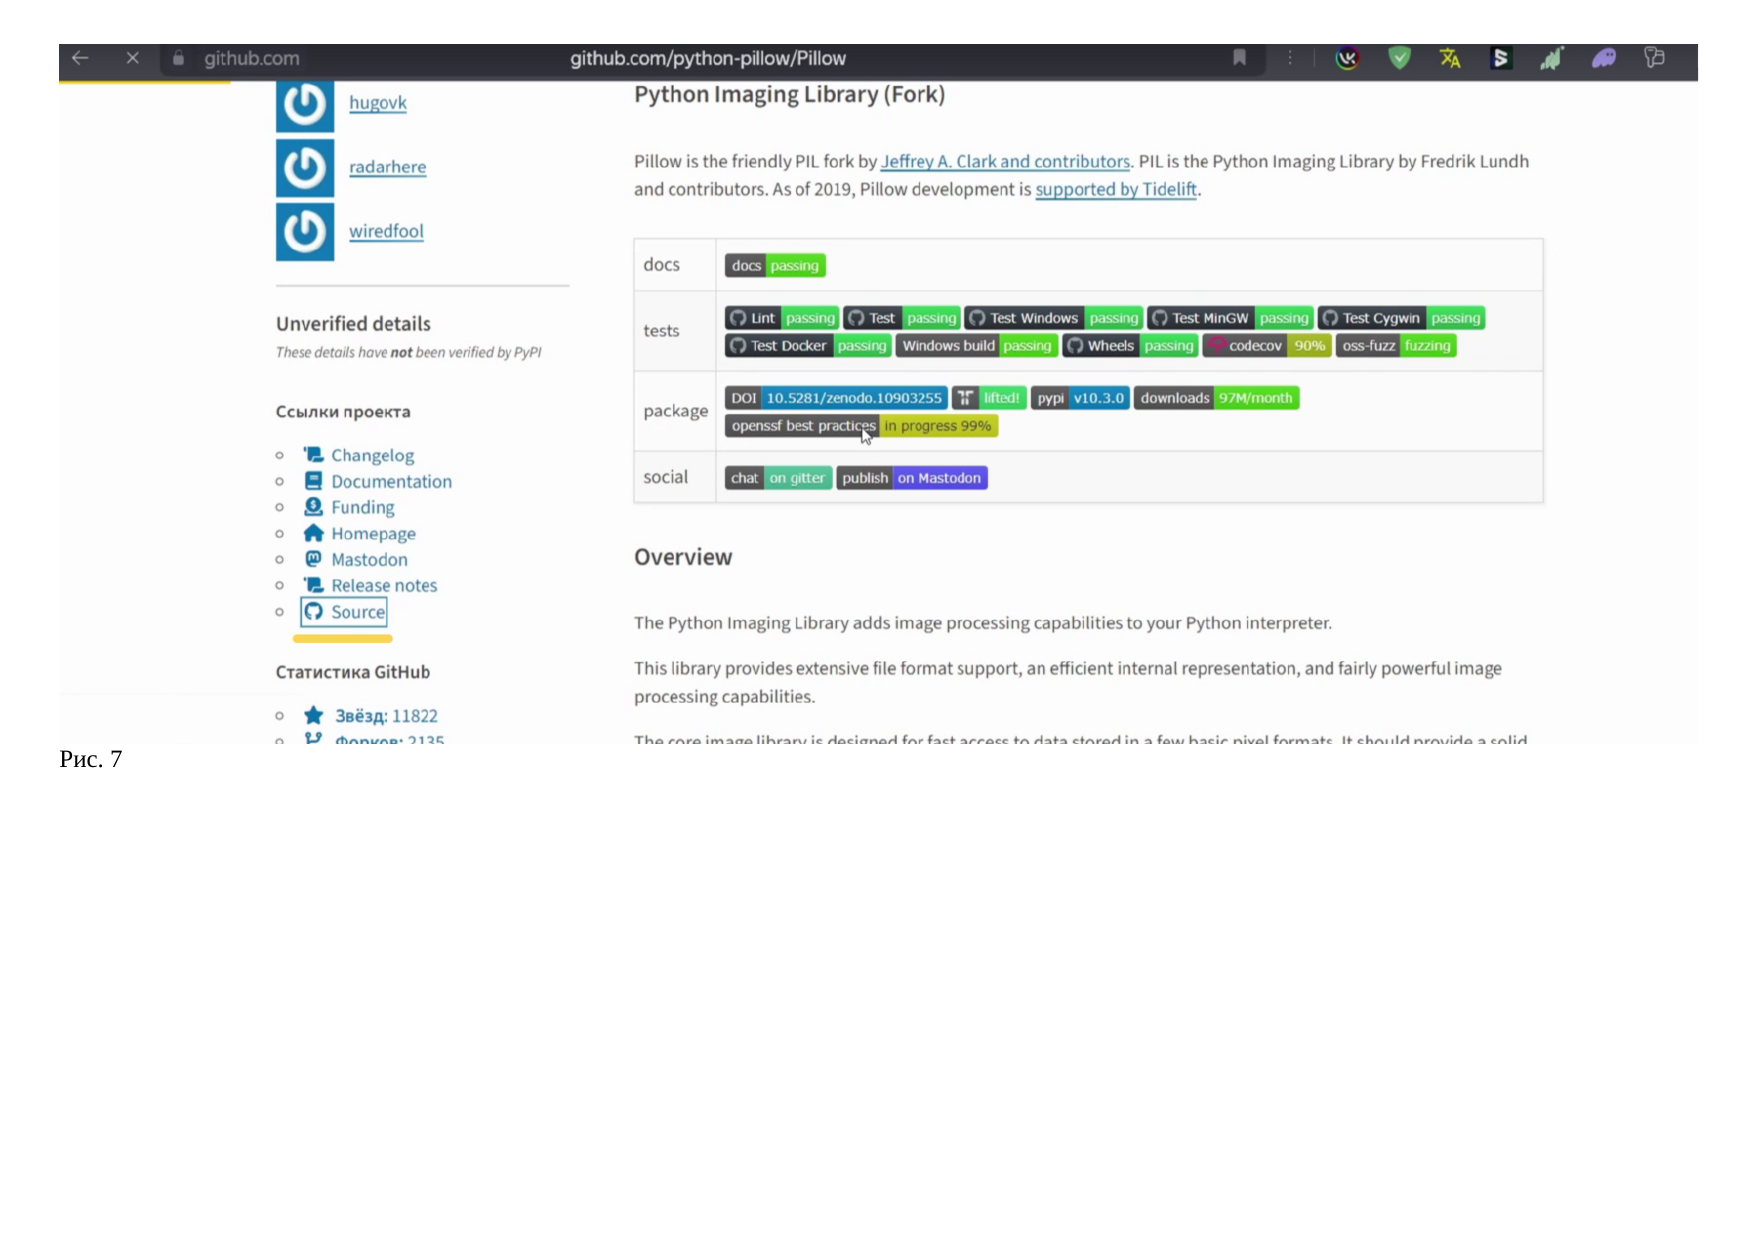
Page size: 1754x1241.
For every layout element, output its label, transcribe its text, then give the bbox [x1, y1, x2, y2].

picture [59, 44, 1699, 744]
text Рис. 7 [59, 744, 1698, 773]
